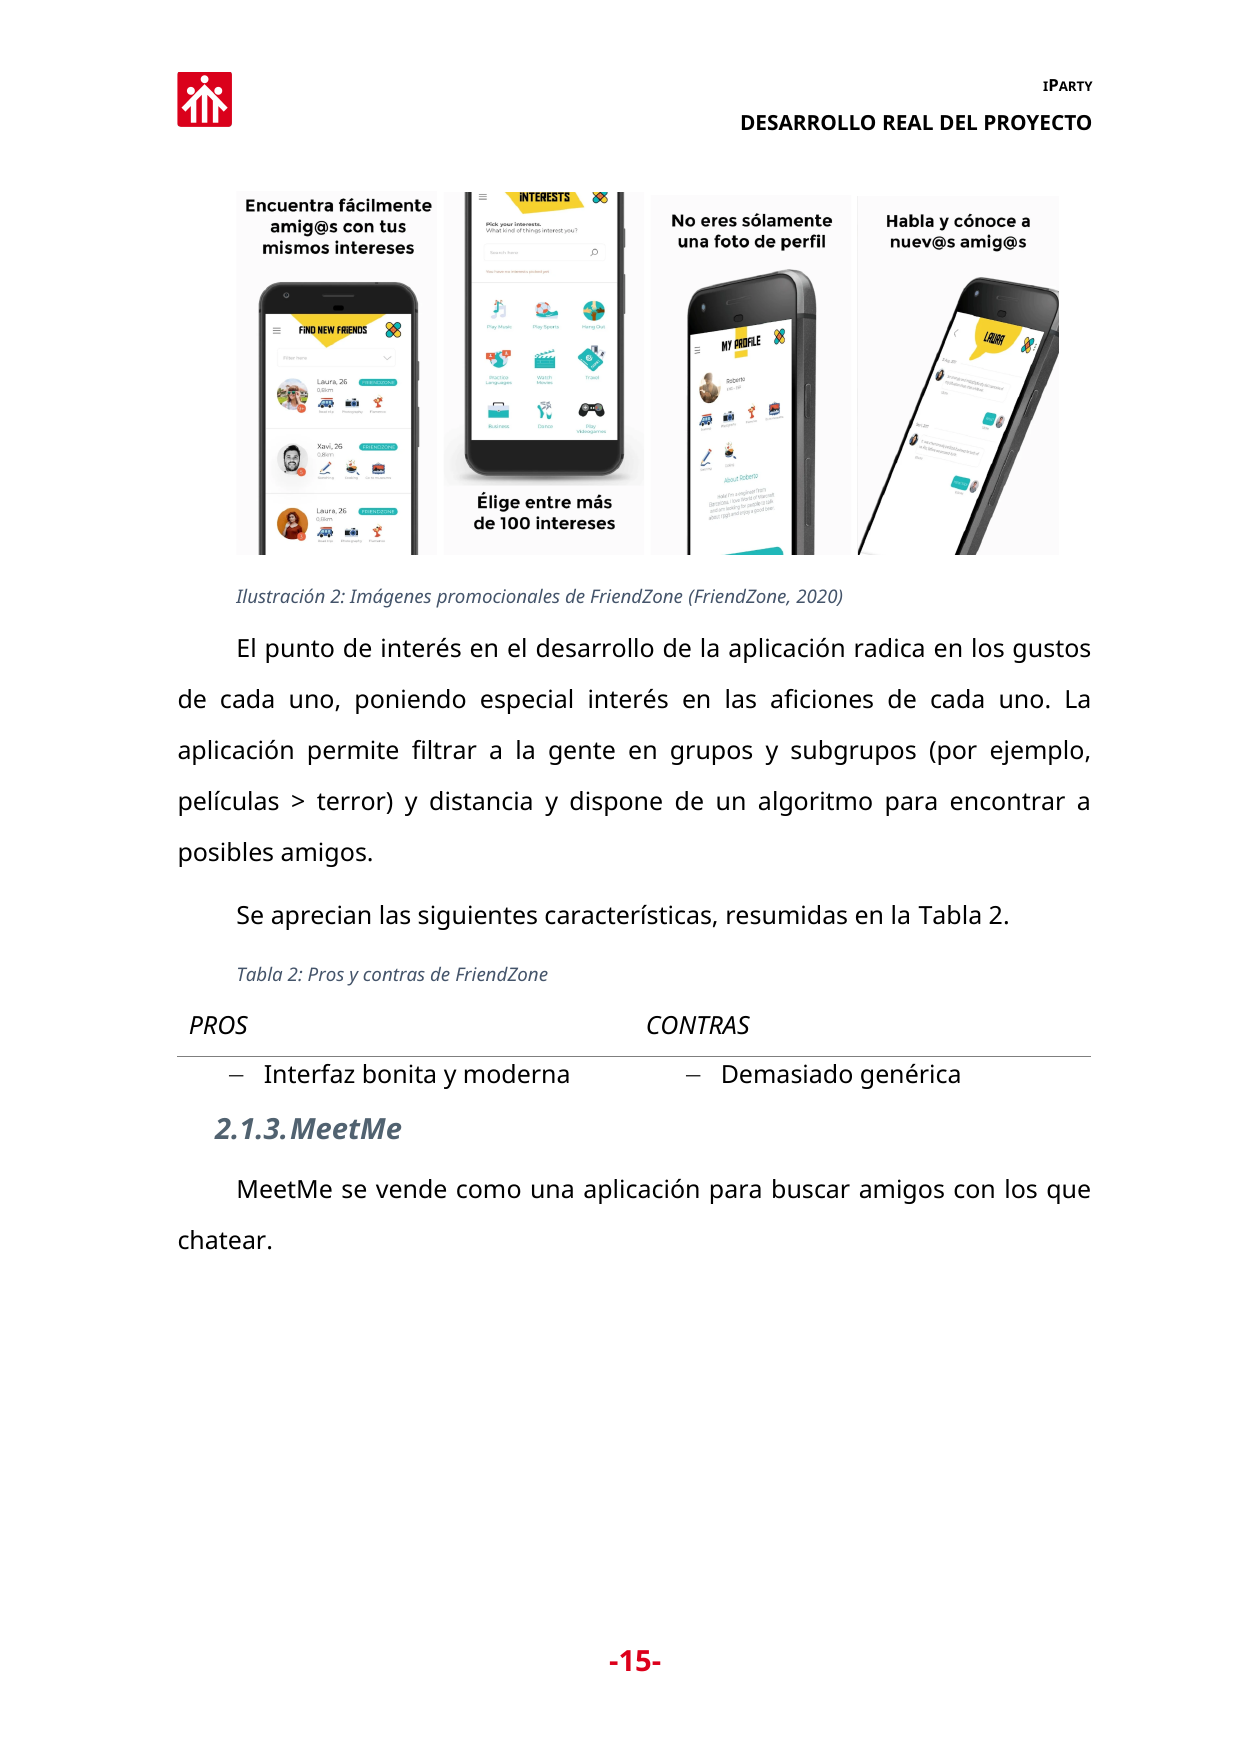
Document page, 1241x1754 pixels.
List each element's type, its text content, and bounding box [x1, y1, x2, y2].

table_header CONTRAS [634, 1008, 1091, 1056]
table_cell Interfaz bonita y moderna [177, 1057, 634, 1106]
table_cell Demasiado genérica [634, 1057, 1091, 1106]
picture [177, 72, 232, 127]
picture [443, 192, 645, 555]
text Ilustración 2: Imágenes promocionales de FriendZone [177, 584, 1092, 609]
text El punto de interés en el desarrollo de la aplicación radica en los gustos de cada uno, poniendo especial interés en las aficiones de cada uno. La aplicación permite filtrar a la gente en grupos y subgrupos (por ejemplo, películas > terror) y distancia y dispone de un algoritmo para encontrar a posibles amigos. [177, 630, 1092, 868]
picture [236, 191, 437, 555]
table_header PROS [177, 1008, 634, 1056]
picture [857, 196, 1059, 555]
text MeetMe se vende como una aplicación para buscar amigos con los que chatear. [177, 1171, 1092, 1256]
subtitle MeetMe [215, 1109, 1092, 1148]
text Se aprecian las siguientes características, resumidas en la Tabla 2. [177, 898, 1092, 932]
text Tabla 2: Pros y contras de FriendZone [177, 961, 1092, 987]
picture [650, 195, 852, 555]
